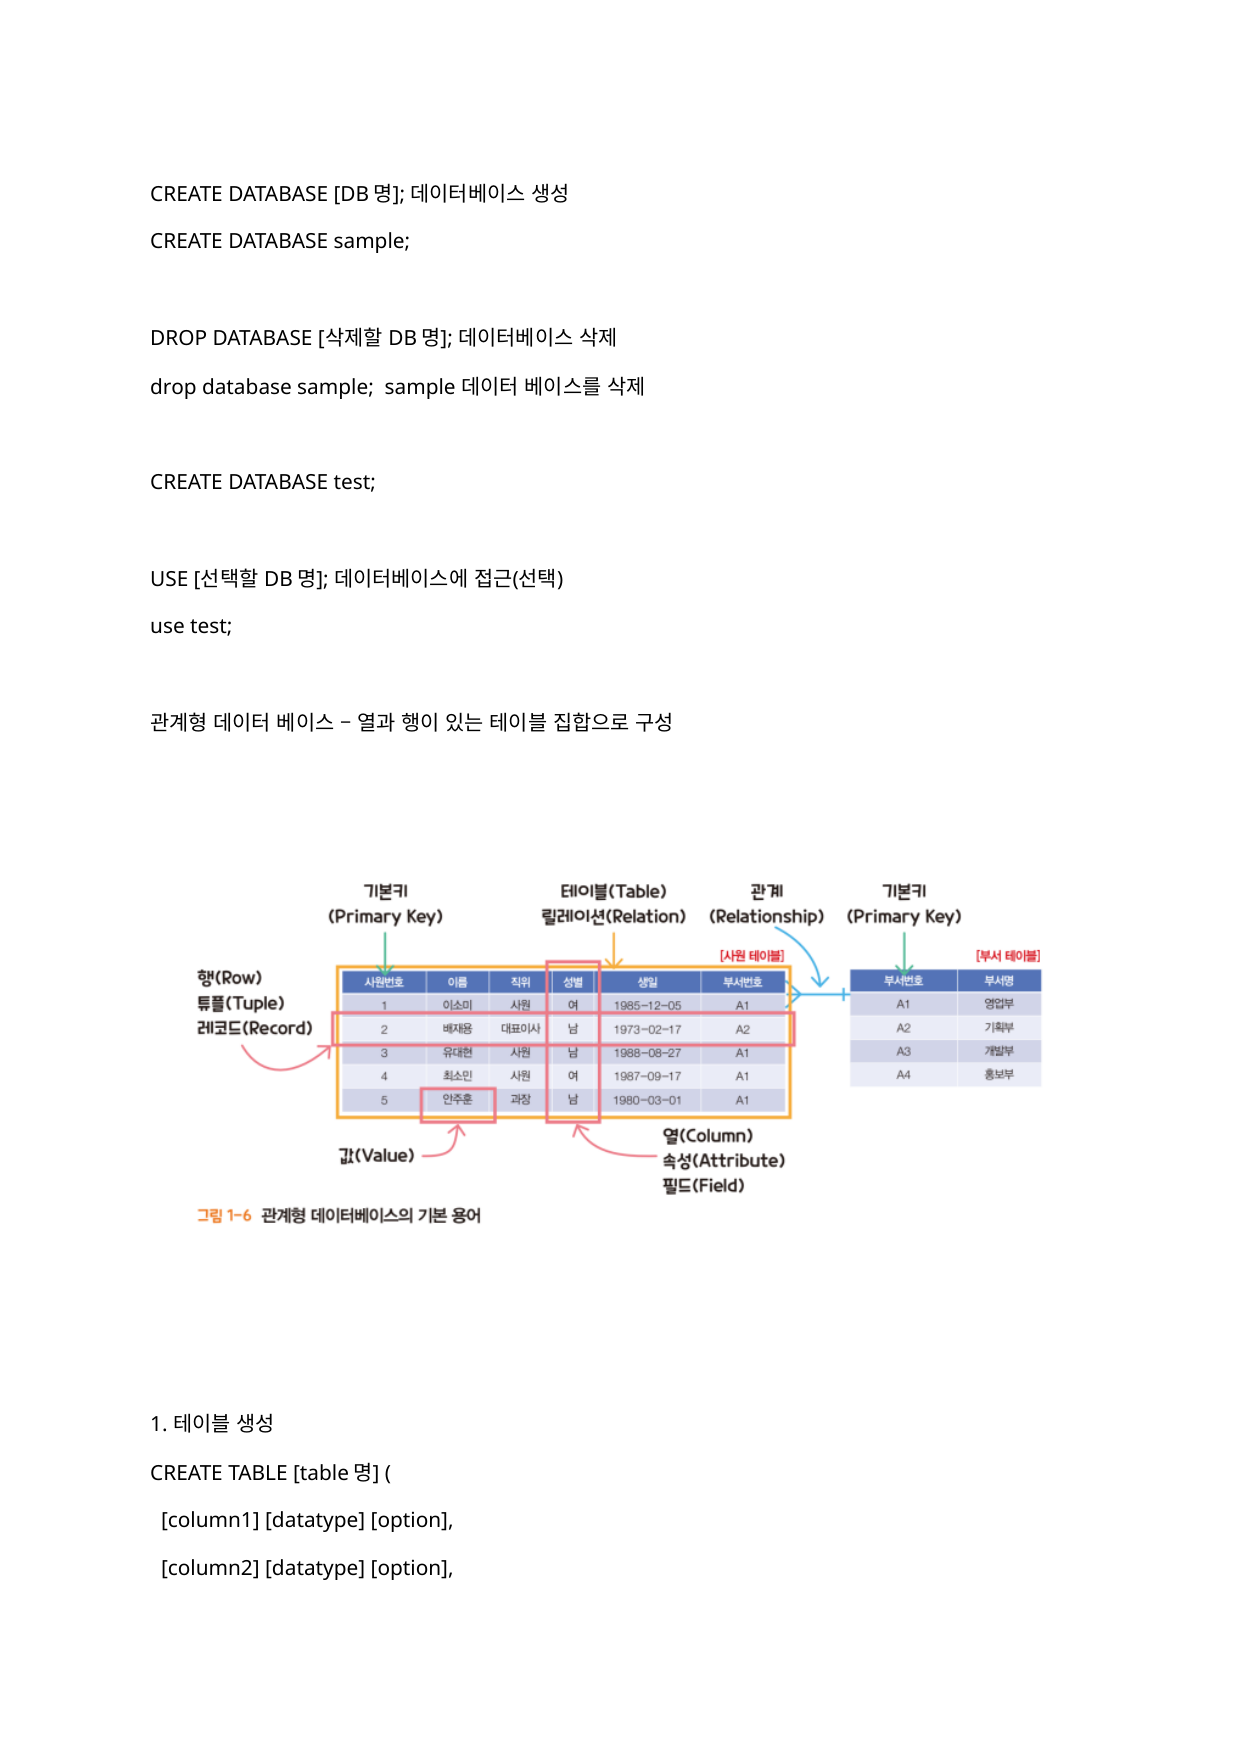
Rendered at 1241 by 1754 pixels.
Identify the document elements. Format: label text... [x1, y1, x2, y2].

picture [150, 849, 1091, 1246]
text CREATE DATABASE sample; [150, 227, 1090, 255]
text CREATE TABLE [table명] ( [150, 1456, 1090, 1486]
text [column1] [datatype] [option], [150, 1506, 1090, 1534]
text DROP DATABASE [삭제할 DB명]; 데이터베이스 삭제 [150, 321, 1090, 351]
text 관계형 데이터 베이스 – 열과 행이 있는 테이블 집합으로 구성 [150, 706, 1090, 736]
text drop database sample; sample 데이터 베이스를 삭제 [150, 371, 1090, 401]
text CREATE DATABASE test; [150, 467, 1090, 496]
text use test; [150, 611, 1090, 639]
text USE [선택할 DB명]; 데이터베이스에 접근(선택) [150, 562, 1090, 592]
text [column2] [datatype] [option], [150, 1553, 1090, 1581]
text 1. 테이블 생성 [150, 1407, 1090, 1437]
text CREATE DATABASE [DB명]; 데이터베이스 생성 [150, 177, 1090, 207]
